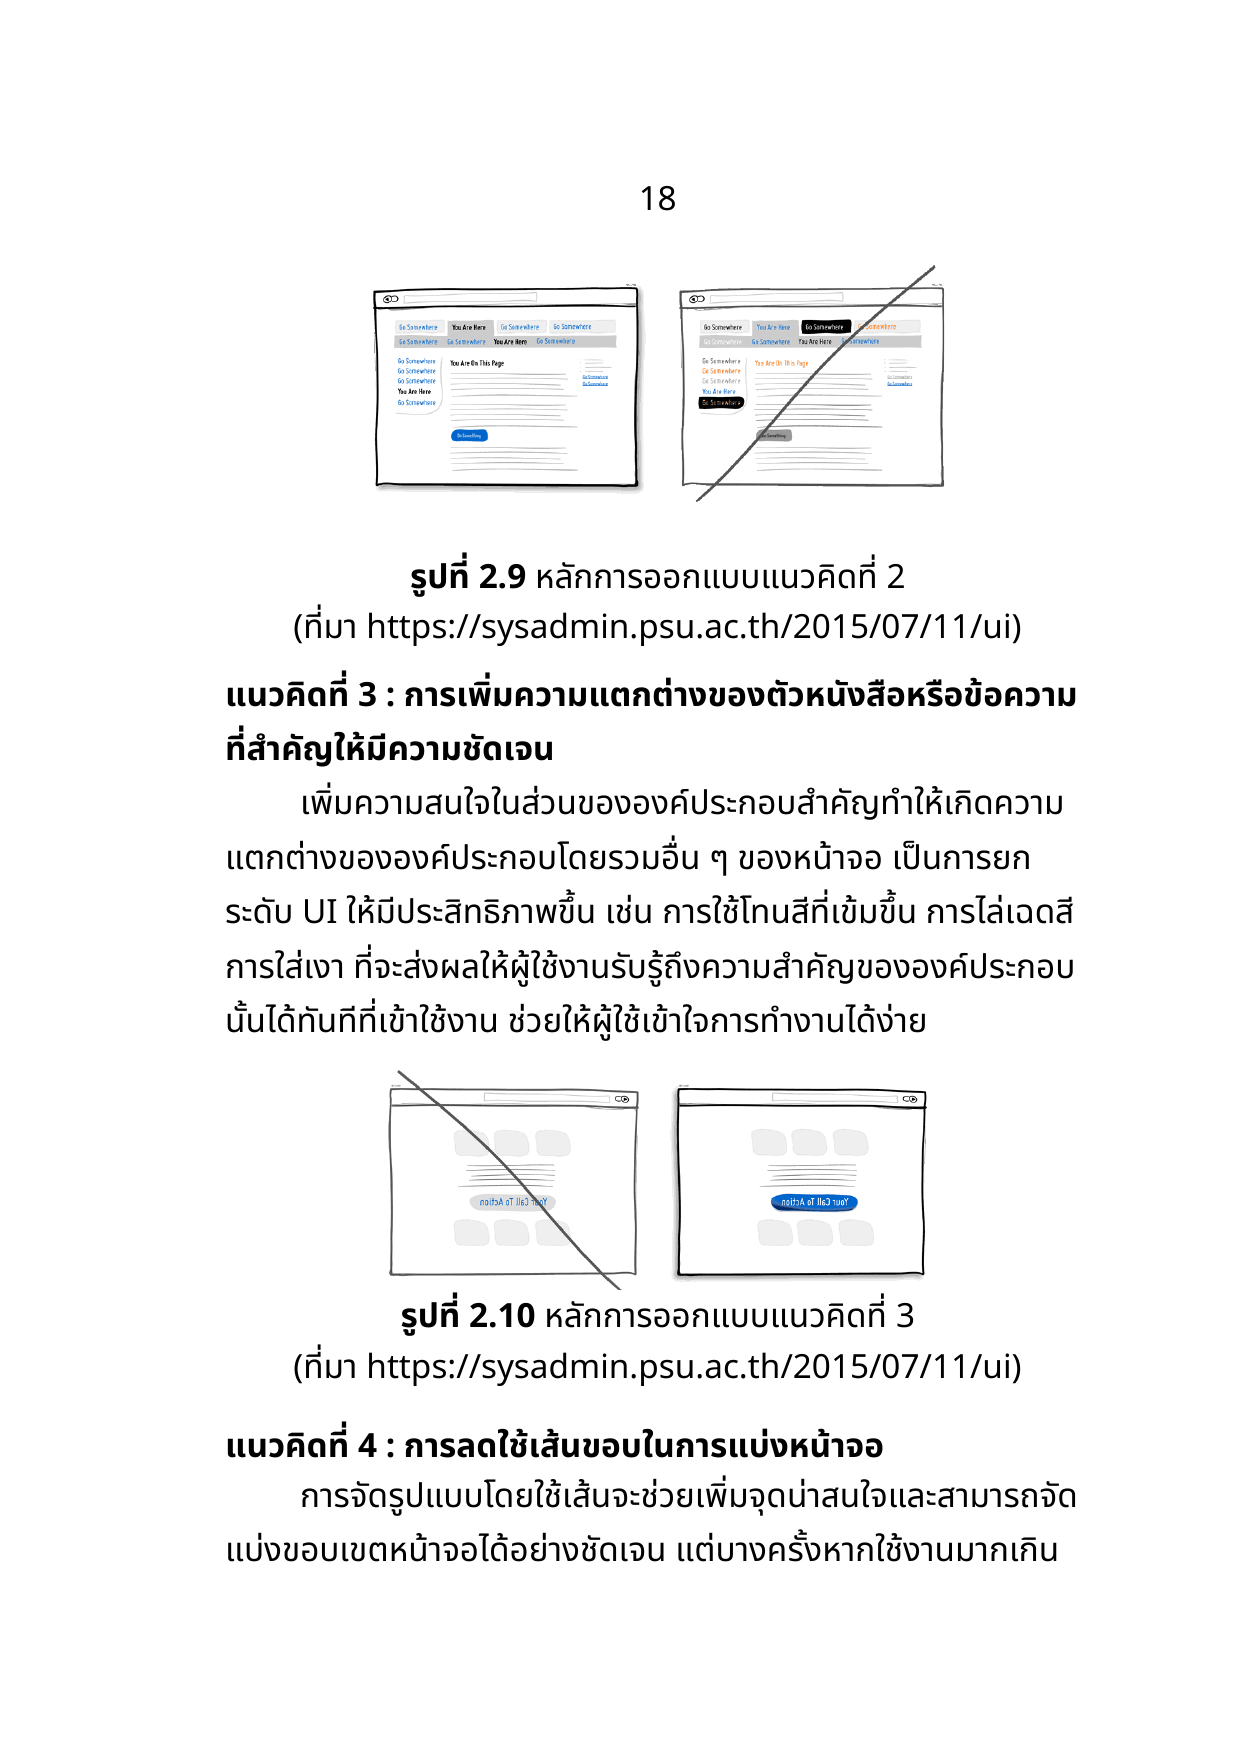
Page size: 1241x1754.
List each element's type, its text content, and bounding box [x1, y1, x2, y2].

picture [371, 265, 945, 502]
text รูปที่ 2.9 หลักการออกแบบแนวคิดที่ 2 [225, 552, 1090, 603]
text เพิ่มความสนใจในส่วนขององค์ประกอบสำคัญทำให้เกิดความแตกต่างขององค์ประกอบโดยรวมอื่น ๆ ของหน้าจอ เป็นการยกระดับ UI ให้มีประสิทธิภาพขึ้น เช่น การใช้โทนสีที่เข้มขึ้น การไล่เฉดสี การใส่เงา ที่จะส่งผลให้ผู้ใช้งานรับรู้ถึงความสำคัญขององค์ประกอบนั้นได้ทันทีที่เข้าใช้งาน ช่วยให้ผู้ใช้เข้าใจการทำงานได้ง่าย [225, 779, 1090, 1047]
text (ที่มา https://sysadmin.psu.ac.th/2015/07/11/ui) [225, 603, 1090, 654]
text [225, 1472, 1090, 1577]
picture [388, 1068, 928, 1290]
text (ที่มา https://sysadmin.psu.ac.th/2015/07/11/ui) [225, 1343, 1090, 1421]
text แนวคิดที่ 3 : การเพิ่มความแตกต่างของตัวหนังสือหรือข้อความที่สำคัญให้มีความชัดเจน [225, 670, 1090, 775]
text แนวคิดที่ 4 : การลดใช้เส้นขอบในการแบ่งหน้าจอ [225, 1421, 1090, 1472]
text รูปที่ 2.10 หลักการออกแบบแนวคิดที่ 3 [225, 1292, 1090, 1343]
